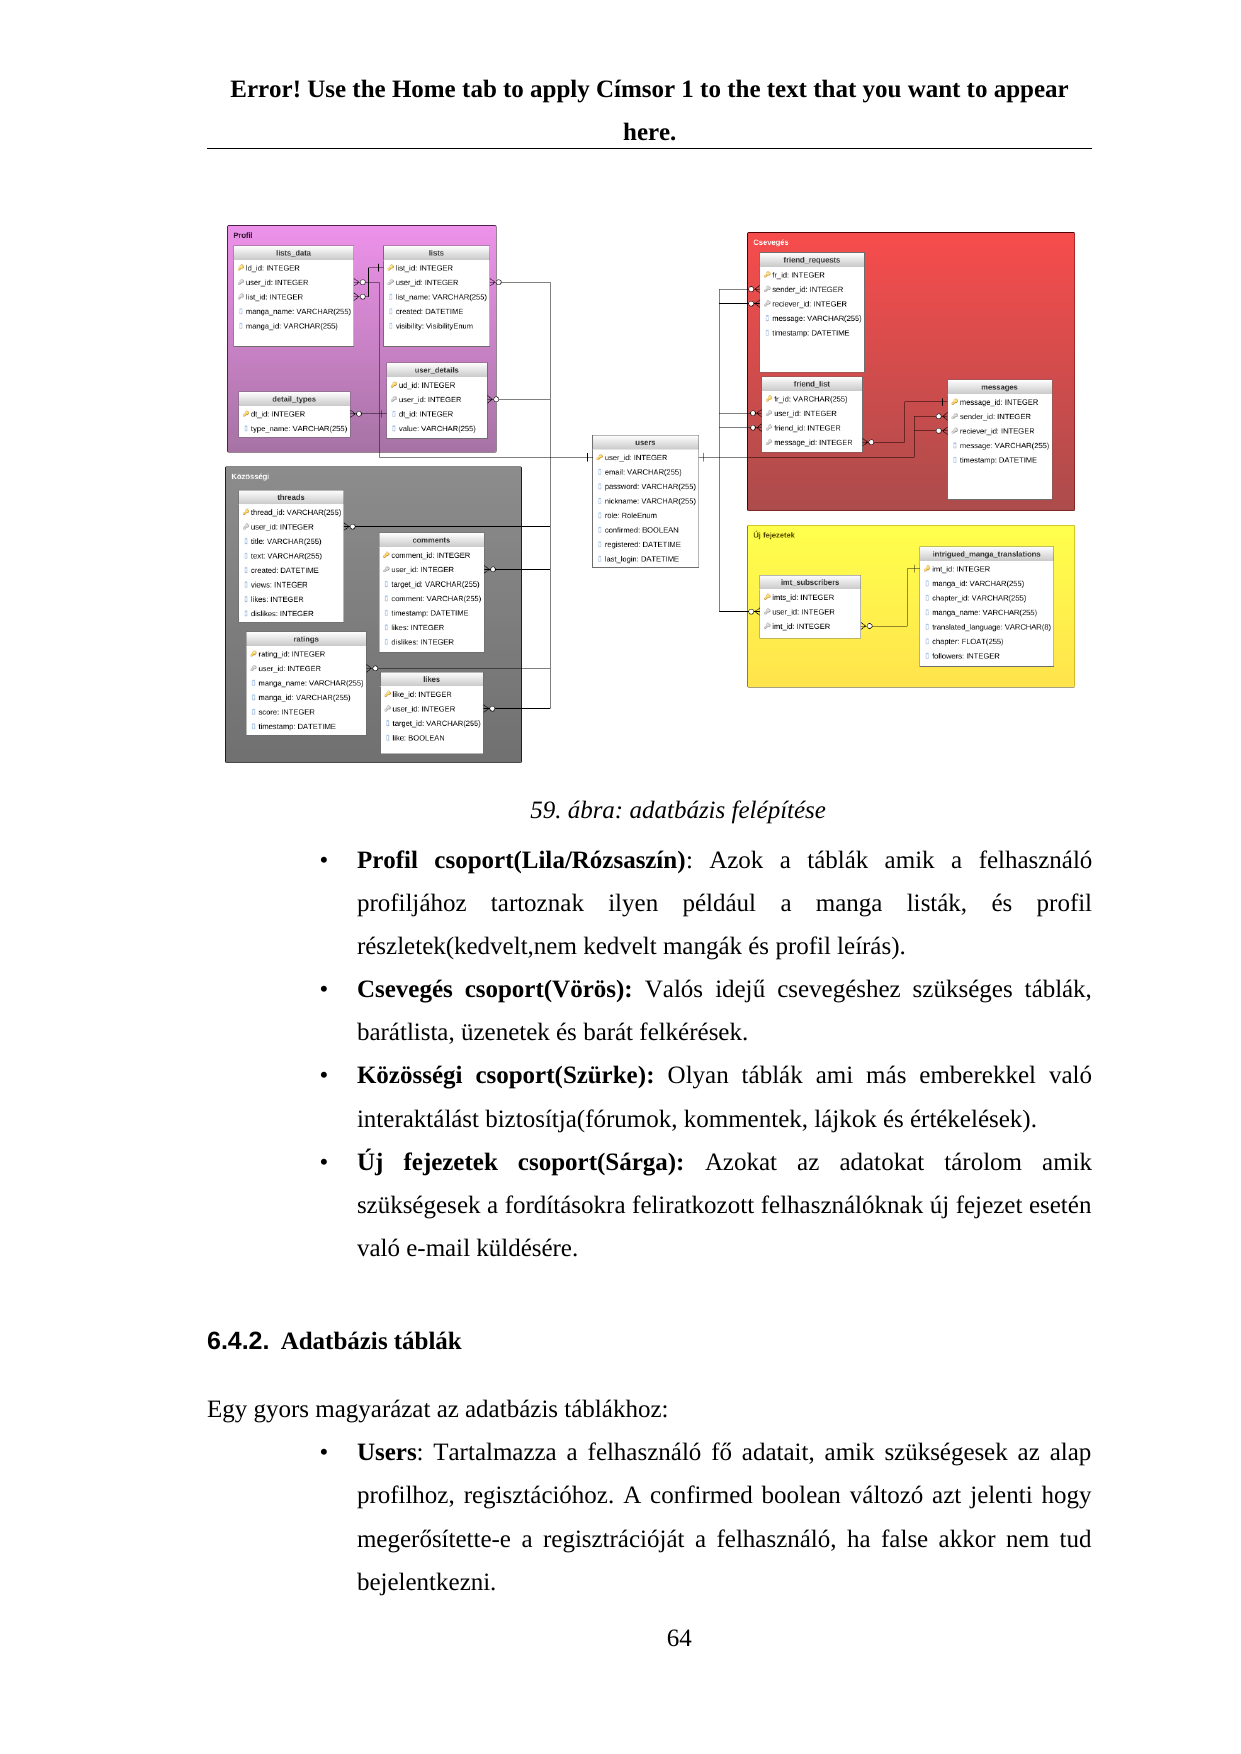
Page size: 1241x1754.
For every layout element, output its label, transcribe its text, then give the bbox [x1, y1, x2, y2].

subtitle Adatbázis táblák [207, 1326, 1092, 1355]
list Közösségi csoport(Szürke): Olyan táblák ami más emberekkel való interaktálást biztosítja(fórumok, kommentek, lájkok és értékelések). [319, 1061, 1092, 1132]
list Csevegés csoport(Vörös): Valós idejű csevegéshez szükséges táblák, barátlista, üzenetek és barát felkérések. [319, 974, 1092, 1046]
list Új fejezetek csoport(Sárga): Azokat az adatokat tárolom amik szükségesek a fordításokra feliratkozott felhasználóknak új fejezet esetén való e-mail küldésére. [319, 1147, 1092, 1262]
text Egy gyors magyarázat az adatbázis táblákhoz: [207, 1394, 1092, 1423]
list Users: Tartalmazza a felhasználó fő adatait, amik szükségesek az alap profilhoz, regisztációhoz. A confirmed boolean változó azt jelenti hogy megerősítette-e a regisztrációját a felhasználó, ha false akkor nem tud bejelentkezni. [319, 1437, 1092, 1596]
picture [206, 206, 1093, 781]
text 59. ábra: adatbázis felépítése [207, 795, 1092, 824]
list Profil csoport(Lila/Rózsaszín): Azok a táblák amik a felhasználó profiljához tartoznak ilyen például a manga listák, és profil részletek(kedvelt,nem kedvelt mangák és profil leírás). [319, 845, 1092, 960]
